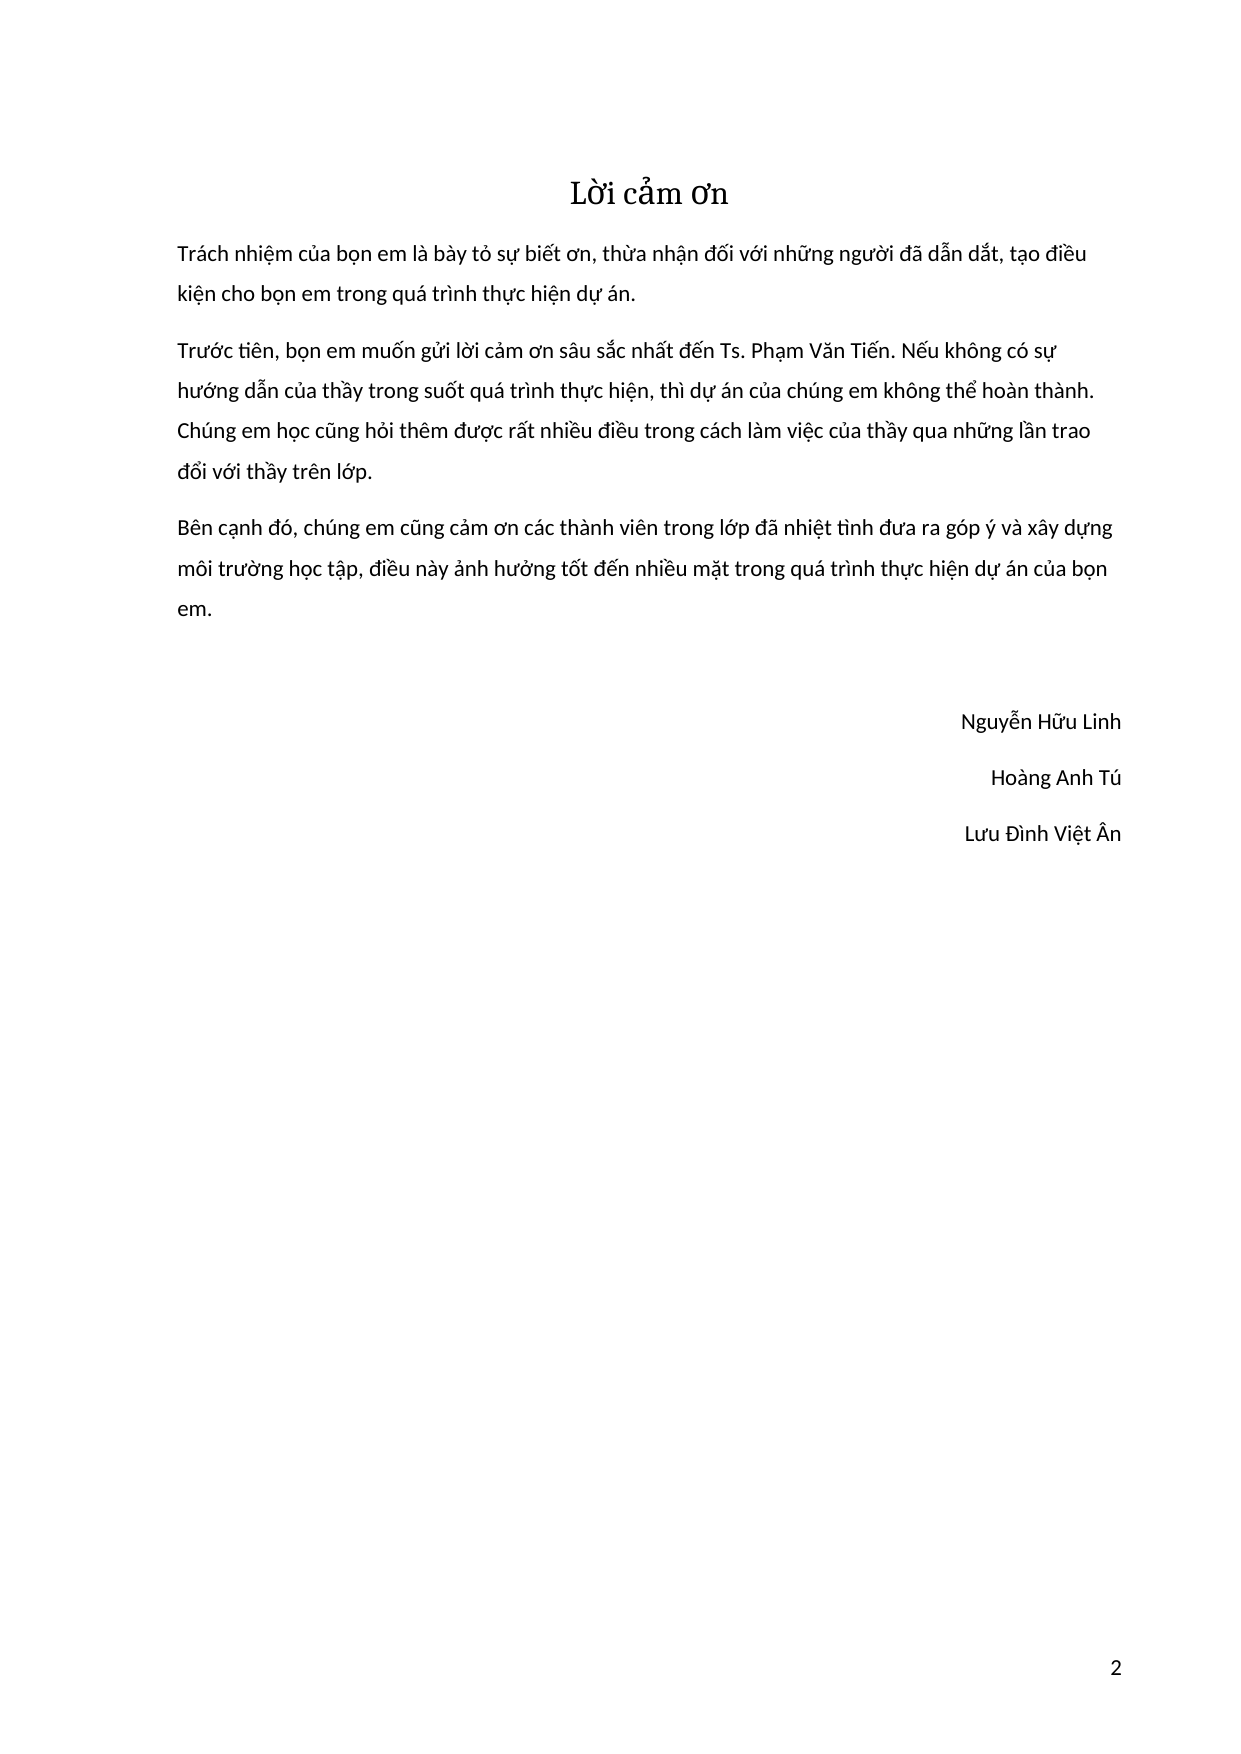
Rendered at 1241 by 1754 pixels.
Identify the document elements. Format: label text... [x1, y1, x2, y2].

subtitle Lời cảm ơn [177, 156, 1122, 231]
text Lưu Đình Việt Ân [177, 815, 1122, 852]
text Nguyễn Hữu Linh [177, 702, 1122, 740]
text Bên cạnh đó, chúng em cũng cảm ơn các thành viên trong lớp đã nhiệt tình đưa ra góp ý và xây dựng môi trường học tập, điều này ảnh hưởng tốt đến nhiều mặt trong quá trình thực hiện dự án của bọn em. [177, 509, 1122, 627]
text Hoàng Anh Tú [177, 758, 1122, 796]
text Trước tiên, bọn em muốn gửi lời cảm ơn sâu sắc nhất đến Ts. Phạm Văn Tiến. Nếu không có sự hướng dẫn của thầy trong suốt quá trình thực hiện, thì dự án của chúng em không thể hoàn thành. Chúng em học cũng hỏi thêm được rất nhiều điều trong cách làm việc của thầy qua những lần trao đổi với thầy trên lớp. [177, 331, 1122, 490]
text Trách nhiệm của bọn em là bày tỏ sự biết ơn, thừa nhận đối với những người đã dẫn dắt, tạo điều kiện cho bọn em trong quá trình thực hiện dự án. [177, 234, 1122, 312]
